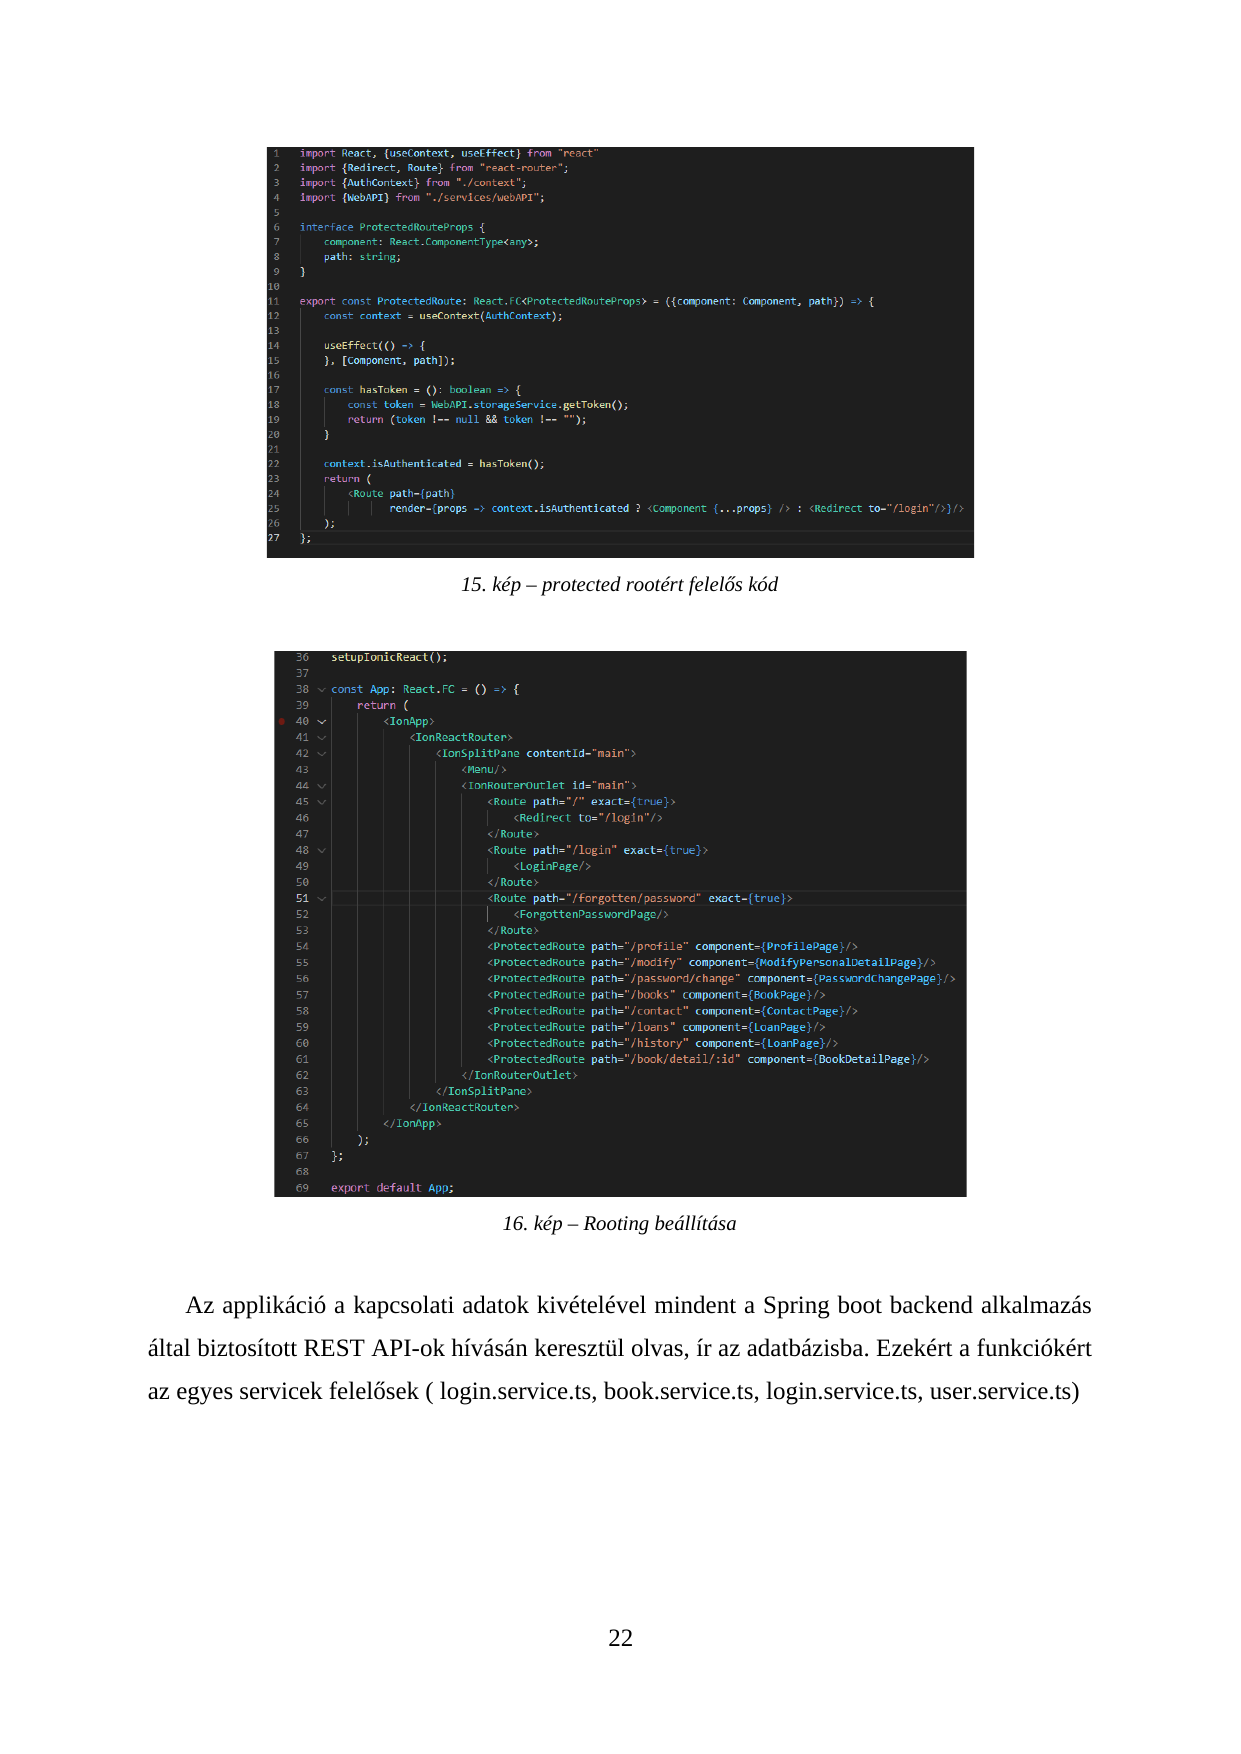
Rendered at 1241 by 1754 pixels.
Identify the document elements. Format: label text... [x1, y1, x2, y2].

picture [266, 147, 975, 558]
picture [274, 651, 967, 1197]
text 15. kép – protected rootért felelős kód [148, 572, 1093, 596]
text 16. kép – Rooting beállítása [148, 1211, 1093, 1235]
text Az applikáció a kapcsolati adatok kivételével mindent a Spring boot backend alkalmazás által biztosított REST API-ok hívásán keresztül olvas, ír az adatbázisba. Ezekért a funkciókért az egyes servicek felelősek ( login.service.ts, book.service.ts, login.service.ts, user.service.ts) [148, 1290, 1093, 1405]
